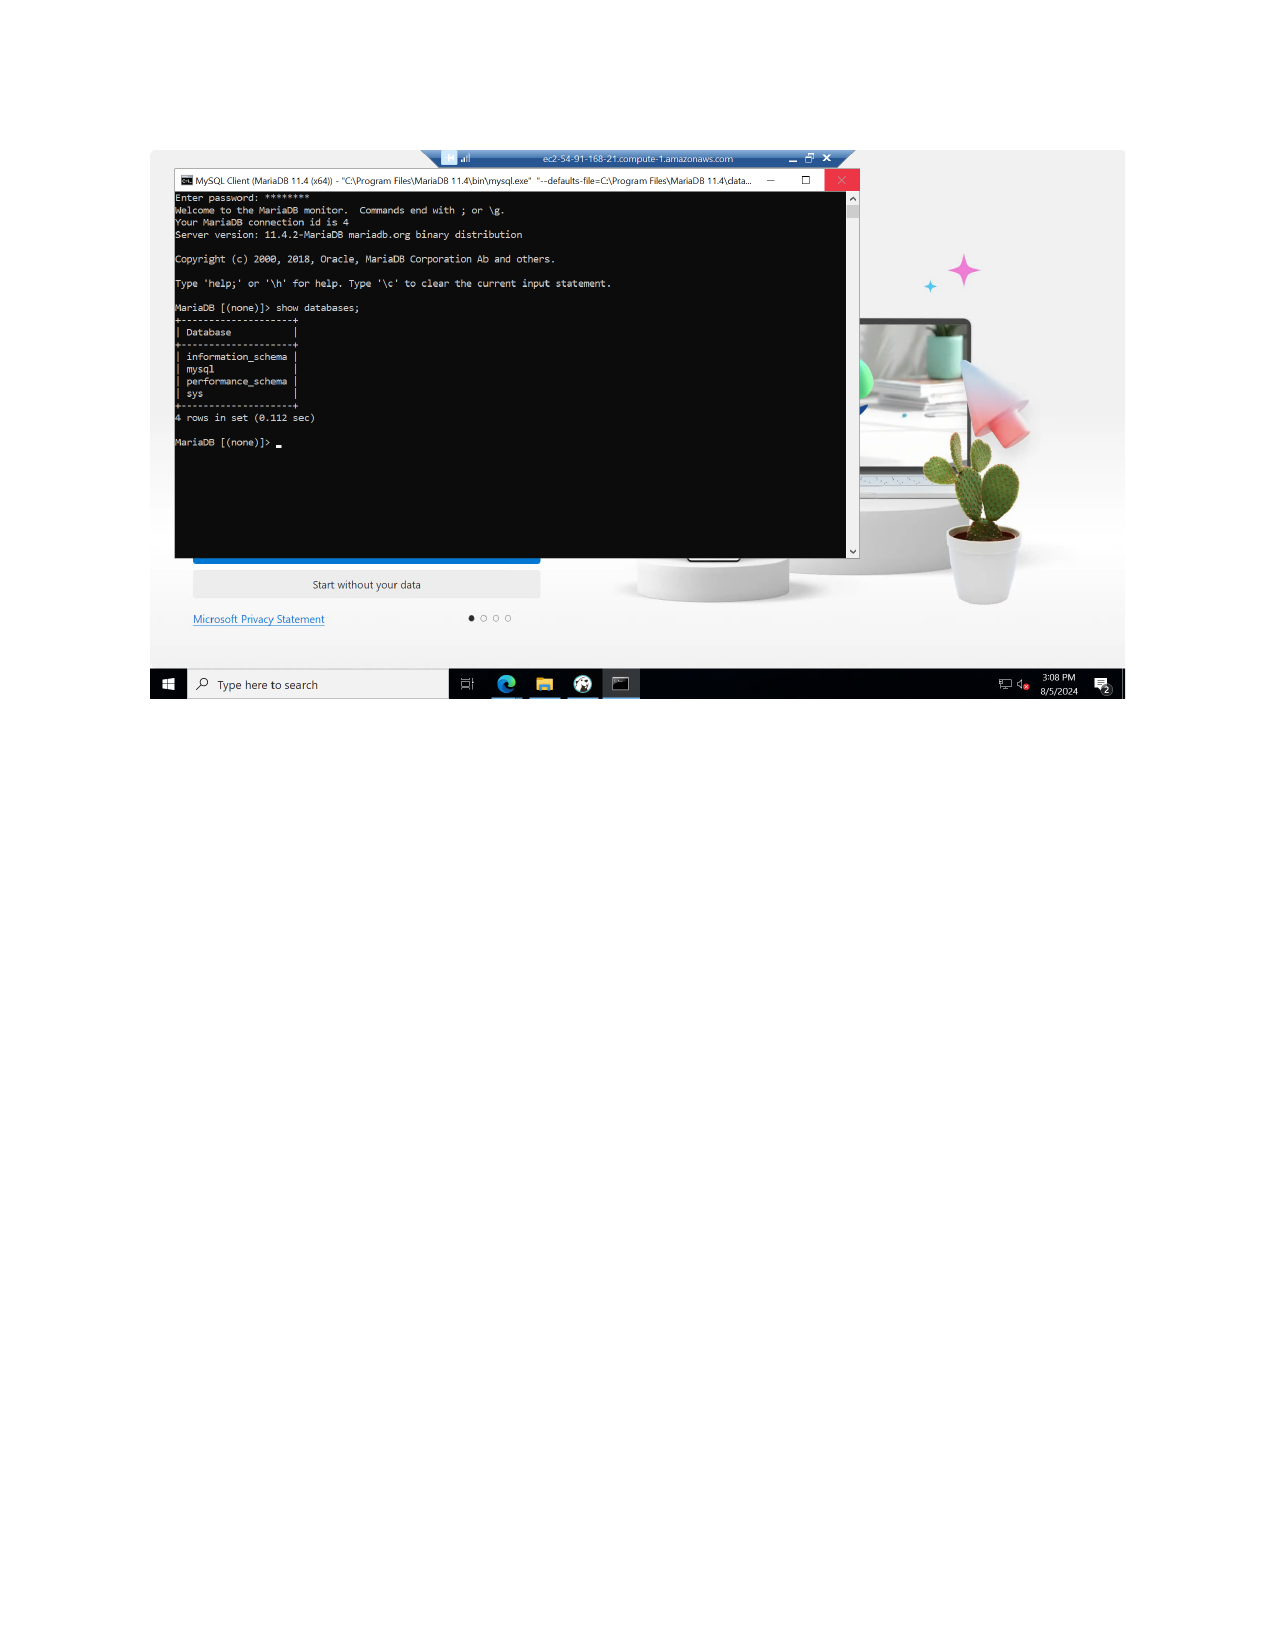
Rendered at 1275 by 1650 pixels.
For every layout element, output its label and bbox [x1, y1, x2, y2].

picture [150, 150, 1125, 699]
